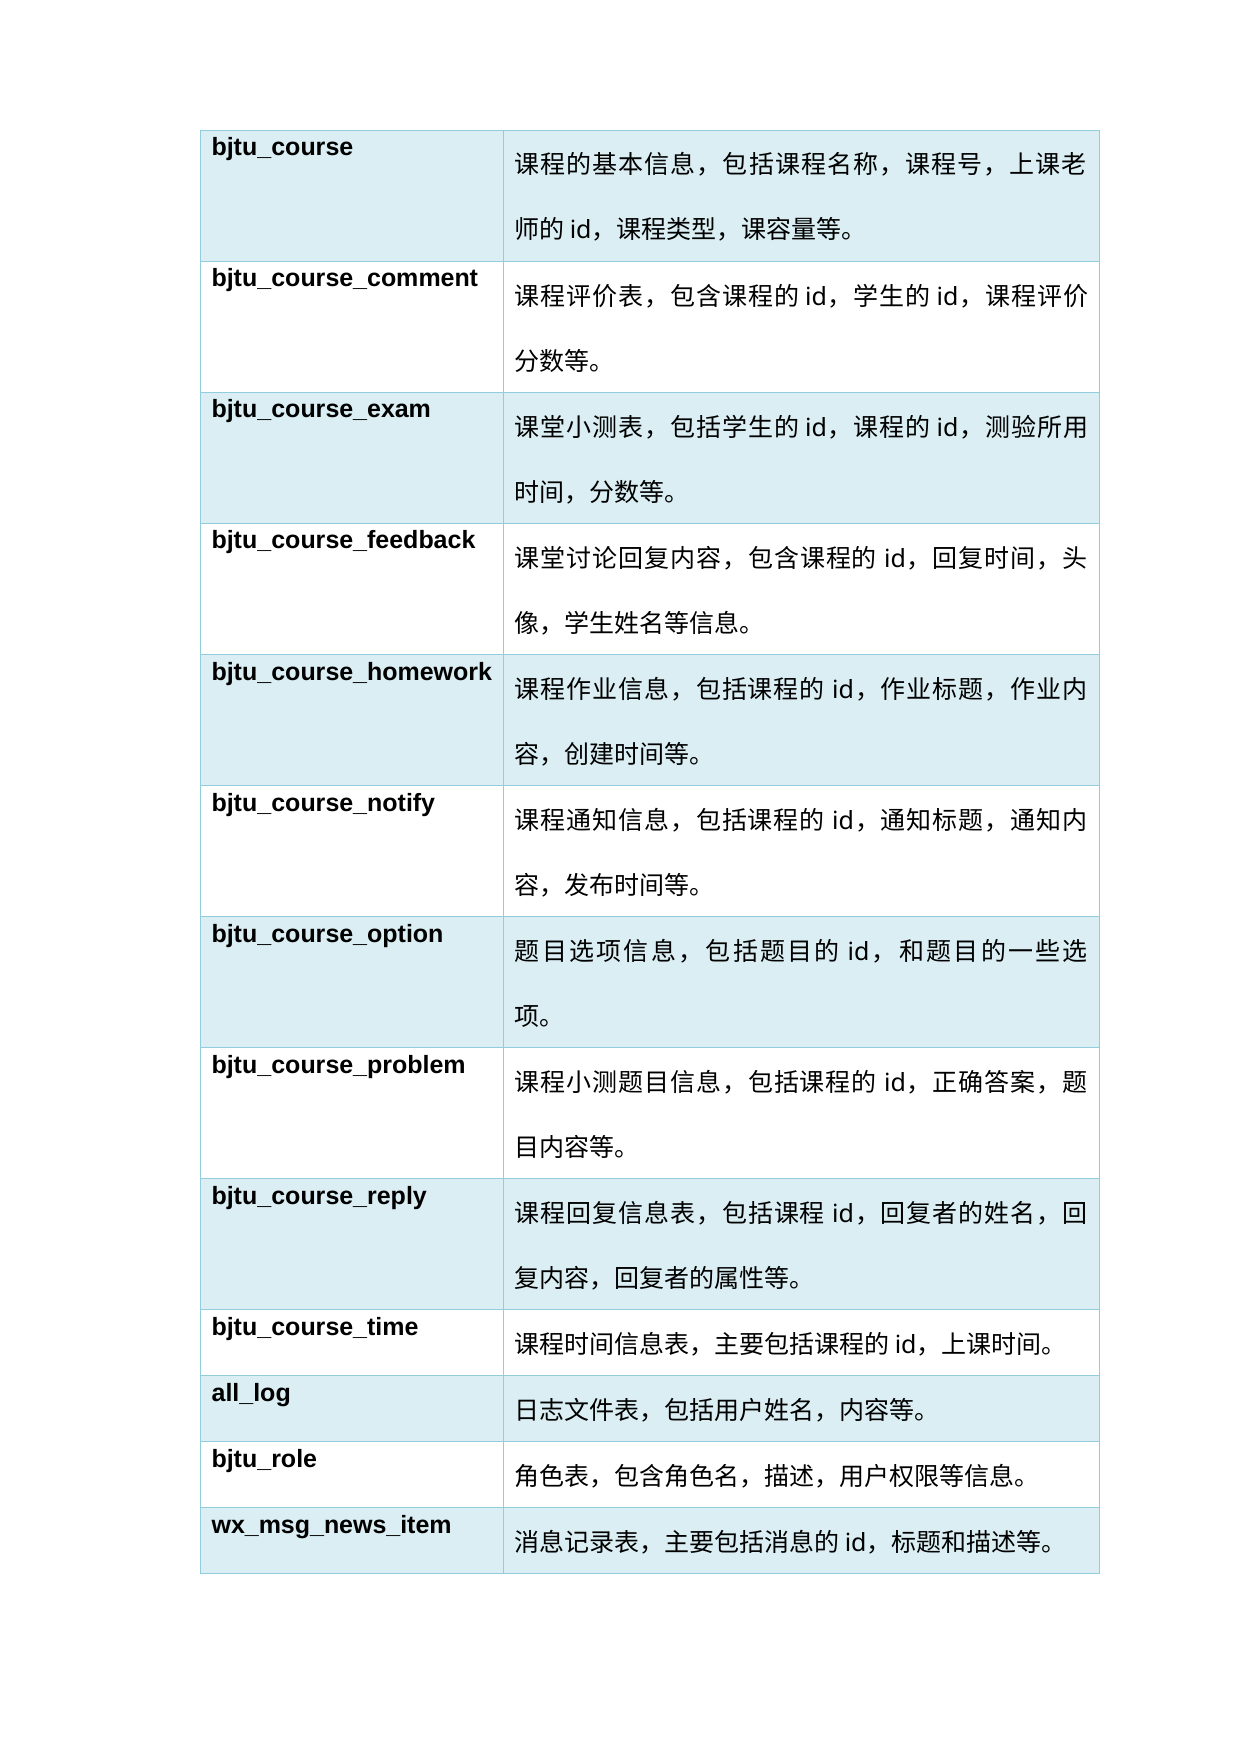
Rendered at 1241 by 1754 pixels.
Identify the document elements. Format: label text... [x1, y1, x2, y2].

table_cell 日志文件表，包括用户姓名，内容等。 [504, 1376, 1099, 1441]
table_cell wx_msg_news_item [201, 1508, 503, 1573]
table_cell bjtu_course_reply [201, 1179, 503, 1309]
table_cell bjtu_course_notify [201, 786, 503, 916]
table_cell 角色表，包含角色名，描述，用户权限等信息。 [504, 1442, 1099, 1507]
table_cell 课程小测题目信息，包括课程的id，正确答案，题目内容等。 [504, 1048, 1099, 1178]
table_cell 课程作业信息，包括课程的id，作业标题，作业内容，创建时间等。 [504, 655, 1099, 785]
table_cell bjtu_course [201, 131, 503, 261]
table_cell bjtu_course_feedback [201, 524, 503, 654]
table_cell 课堂小测表，包括学生的id，课程的id，测验所用时间，分数等。 [504, 393, 1099, 523]
table_cell 题目选项信息，包括题目的id，和题目的一些选项。 [504, 917, 1099, 1047]
table_cell 课程回复信息表，包括课程id，回复者的姓名，回复内容，回复者的属性等。 [504, 1179, 1099, 1309]
table_cell bjtu_course_problem [201, 1048, 503, 1178]
table_cell all_log [201, 1376, 503, 1441]
table_cell bjtu_course_time [201, 1310, 503, 1375]
table_cell 课程时间信息表，主要包括课程的id，上课时间。 [504, 1310, 1099, 1375]
table_cell 课堂讨论回复内容，包含课程的id，回复时间，头像，学生姓名等信息。 [504, 524, 1099, 654]
table_cell bjtu_course_exam [201, 393, 503, 523]
table_cell bjtu_course_comment [201, 262, 503, 392]
table_cell 课程的基本信息，包括课程名称，课程号，上课老师的id，课程类型，课容量等。 [504, 131, 1099, 261]
table_cell bjtu_course_homework [201, 655, 503, 785]
table_cell 课程评价表，包含课程的id，学生的id，课程评价分数等。 [504, 262, 1099, 392]
table_cell 消息记录表，主要包括消息的id，标题和描述等。 [504, 1508, 1099, 1573]
table_cell bjtu_course_option [201, 917, 503, 1047]
table_cell 课程通知信息，包括课程的id，通知标题，通知内容，发布时间等。 [504, 786, 1099, 916]
table_cell bjtu_role [201, 1442, 503, 1507]
